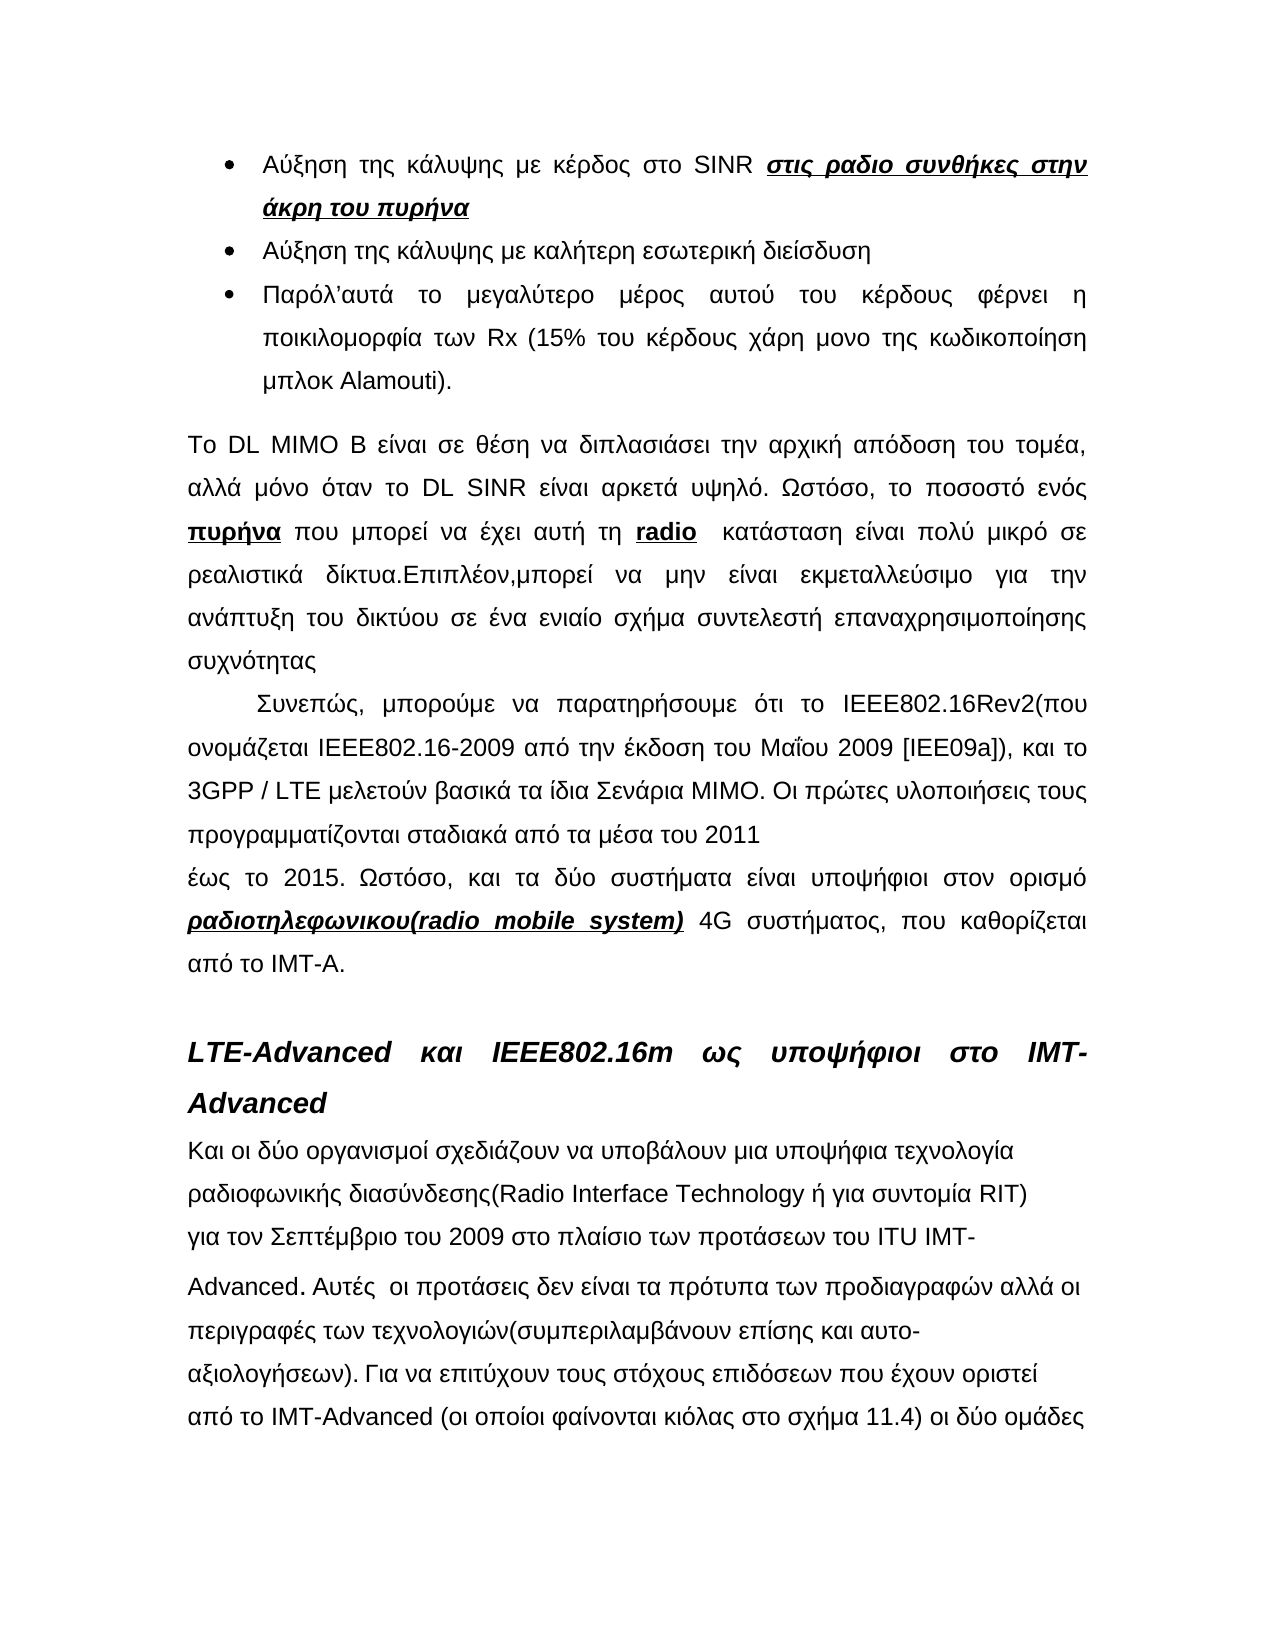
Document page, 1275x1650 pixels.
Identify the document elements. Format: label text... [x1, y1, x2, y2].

list Αύξηση της κάλυψης με κέρδος στο SINR στις ραδιο συνθήκες στην άκρη του πυρήνα [225, 150, 1087, 222]
text Το DL MIMO B είναι σε θέση να διπλασιάσει την αρχική απόδοση του τομέα, αλλά μόνο όταν το DL SINR είναι αρκετά υψηλό. Ωστόσο, το ποσοστό ενός πυρήνα που μπορεί να έχει αυτή τη radio κατάσταση είναι πολύ μικρό σε ρεαλιστικά δίκτυα.Επιπλέον,μπορεί να μην είναι εκμεταλλεύσιμο για την ανάπτυξη του δικτύου σε ένα ενιαίο σχήμα συντελεστή επαναχρησιμοποίησης συχνότητας [187, 430, 1087, 675]
text LTE-Advanced και IEEE802.16m ως υποψήφιοι στο IMT-Advanced [187, 1035, 1087, 1119]
text έως το 2015. Ωστόσο, και τα δύο συστήματα είναι υποψήφιοι στον ορισμό ραδιοτηλεφωνικου(radio mobile system) 4G συστήματος, που καθορίζεται από το IMT-A. [187, 863, 1087, 978]
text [187, 1222, 1087, 1431]
list Αύξηση της κάλυψης με καλήτερη εσωτερική διείσδυση [225, 236, 1087, 265]
list Παρόλ’αυτά το μεγαλύτερο μέρος αυτού του κέρδους φέρνει η ποικιλομορφία των Rx (15% του κέρδους χάρη μονο της κωδικοποίηση μπλοκ Alamouti). [225, 279, 1087, 395]
text Και οι δύο οργανισμοί σχεδιάζουν να υποβάλουν μια υποψήφια τεχνολογία ραδιοφωνικής διασύνδεσης(Radio Interface Technology ή για συντομία RIT) [187, 1136, 1087, 1208]
text Συνεπώς, μπορούμε να παρατηρήσουμε ότι το IEEE802.16Rev2(που ονομάζεται IEEE802.16-2009 από την έκδοση του Μαΐου 2009 [IEE09a]), και το 3GPP / LTE μελετούν βασικά τα ίδια Σενάρια MIMO. Οι πρώτες υλοποιήσεις τους προγραμματίζονται σταδιακά από τα μέσα του 2011 [187, 689, 1087, 848]
